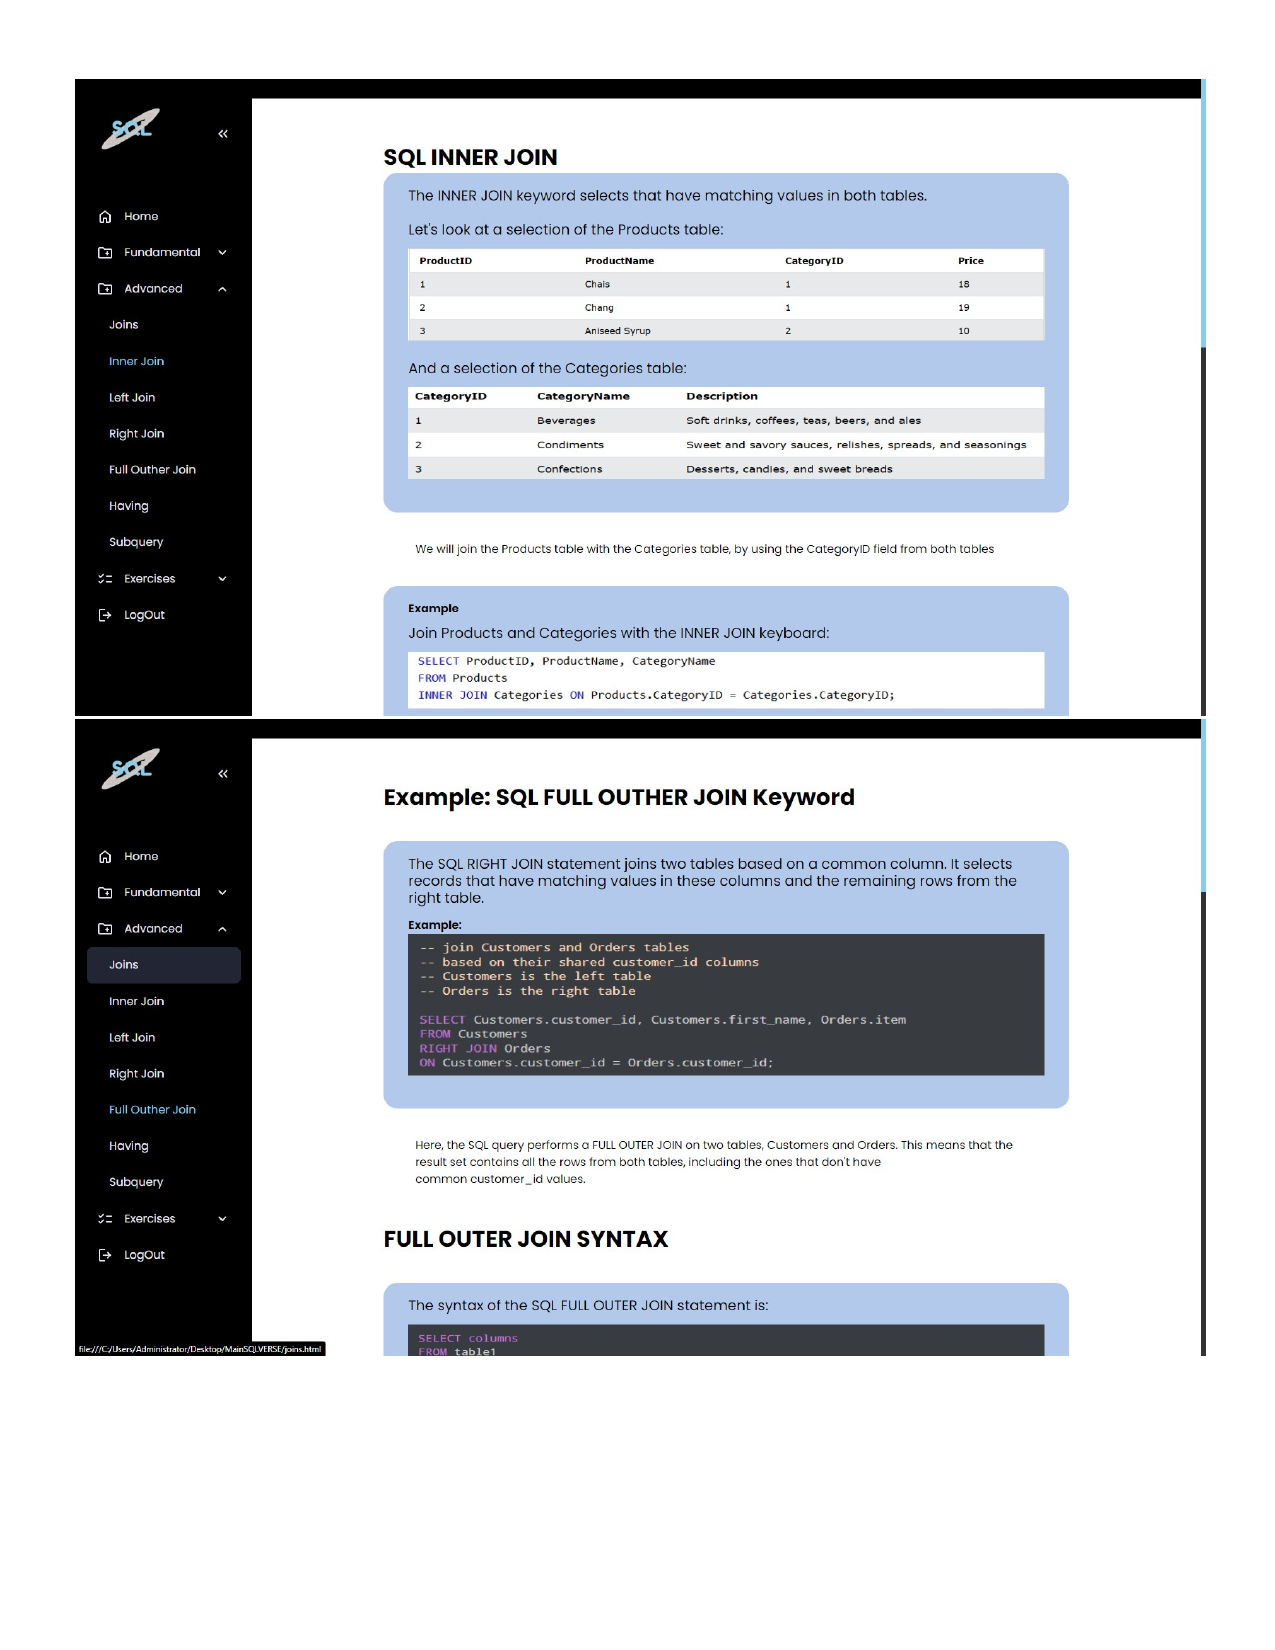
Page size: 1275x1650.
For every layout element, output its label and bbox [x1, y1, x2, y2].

picture [75, 79, 1206, 716]
picture [75, 719, 1206, 1356]
